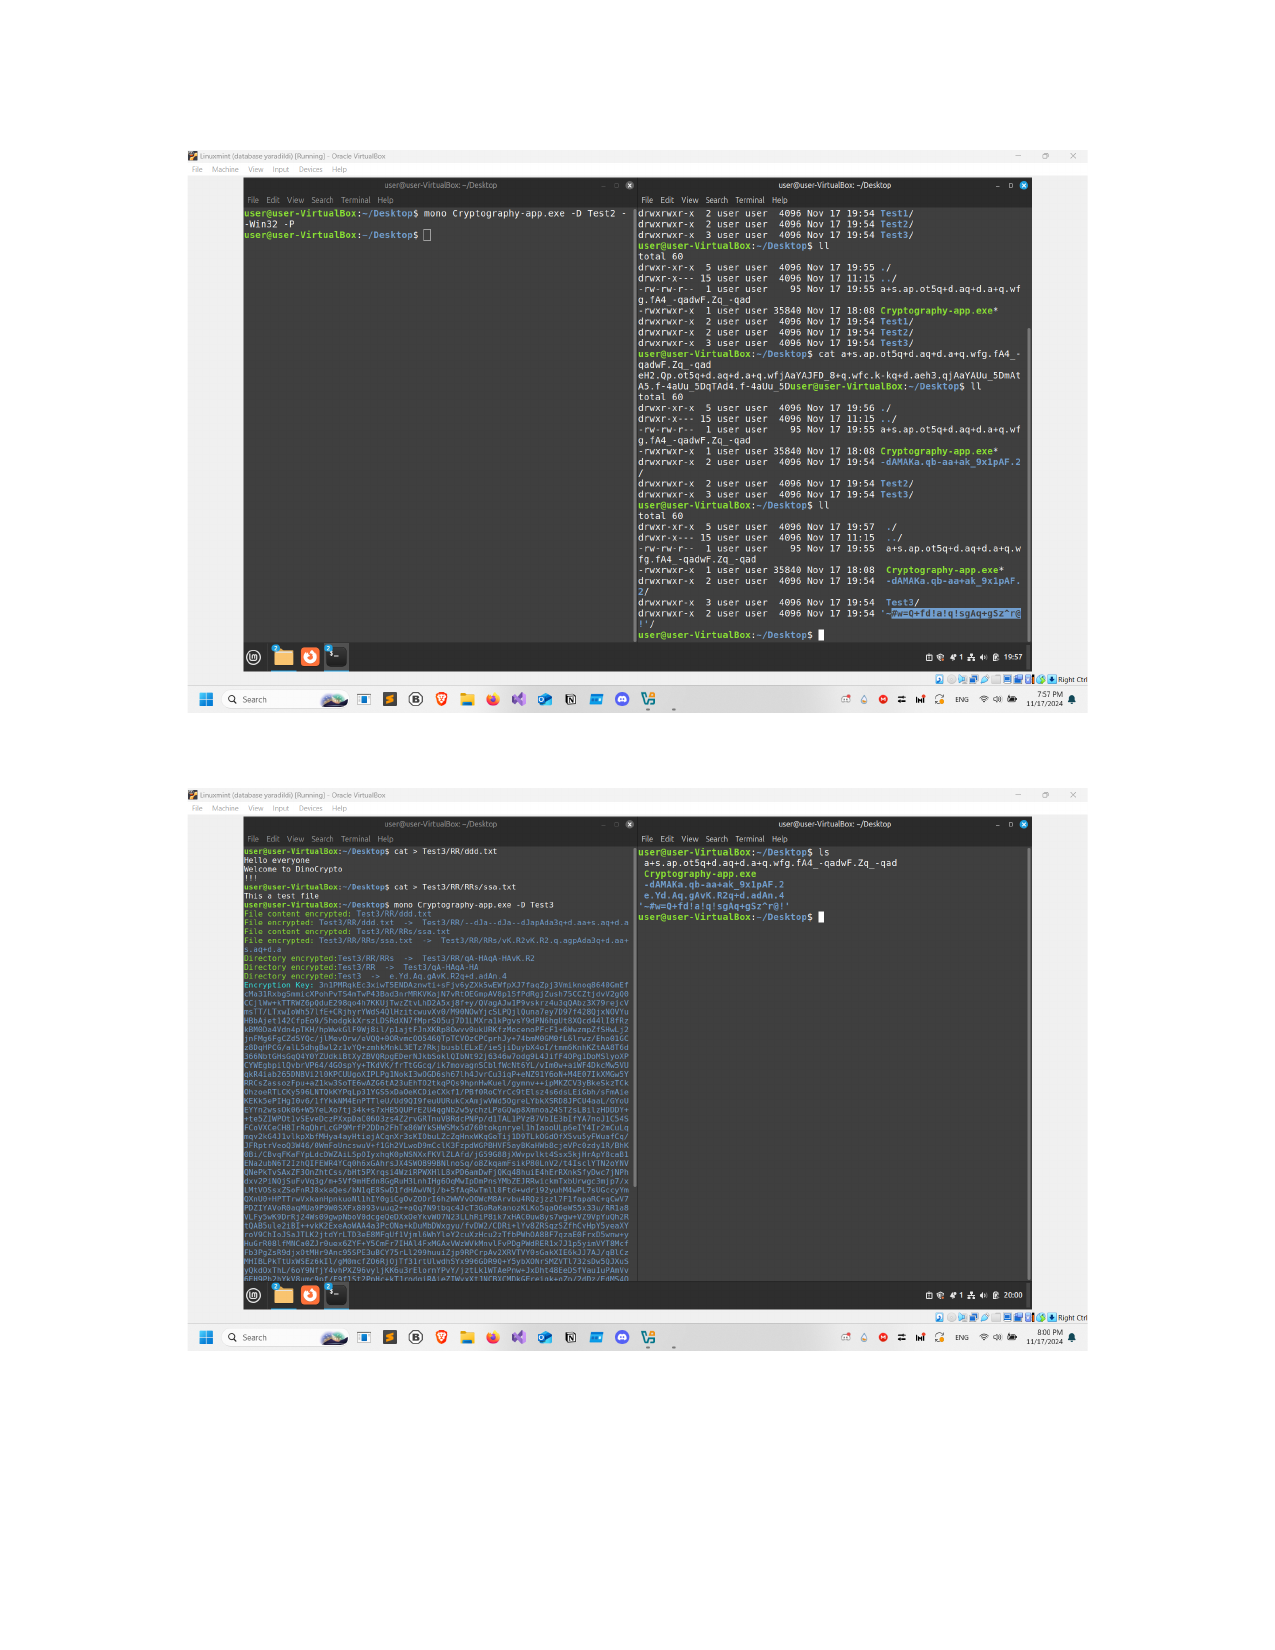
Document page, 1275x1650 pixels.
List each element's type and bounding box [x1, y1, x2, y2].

picture [187, 150, 1088, 713]
picture [187, 788, 1088, 1351]
